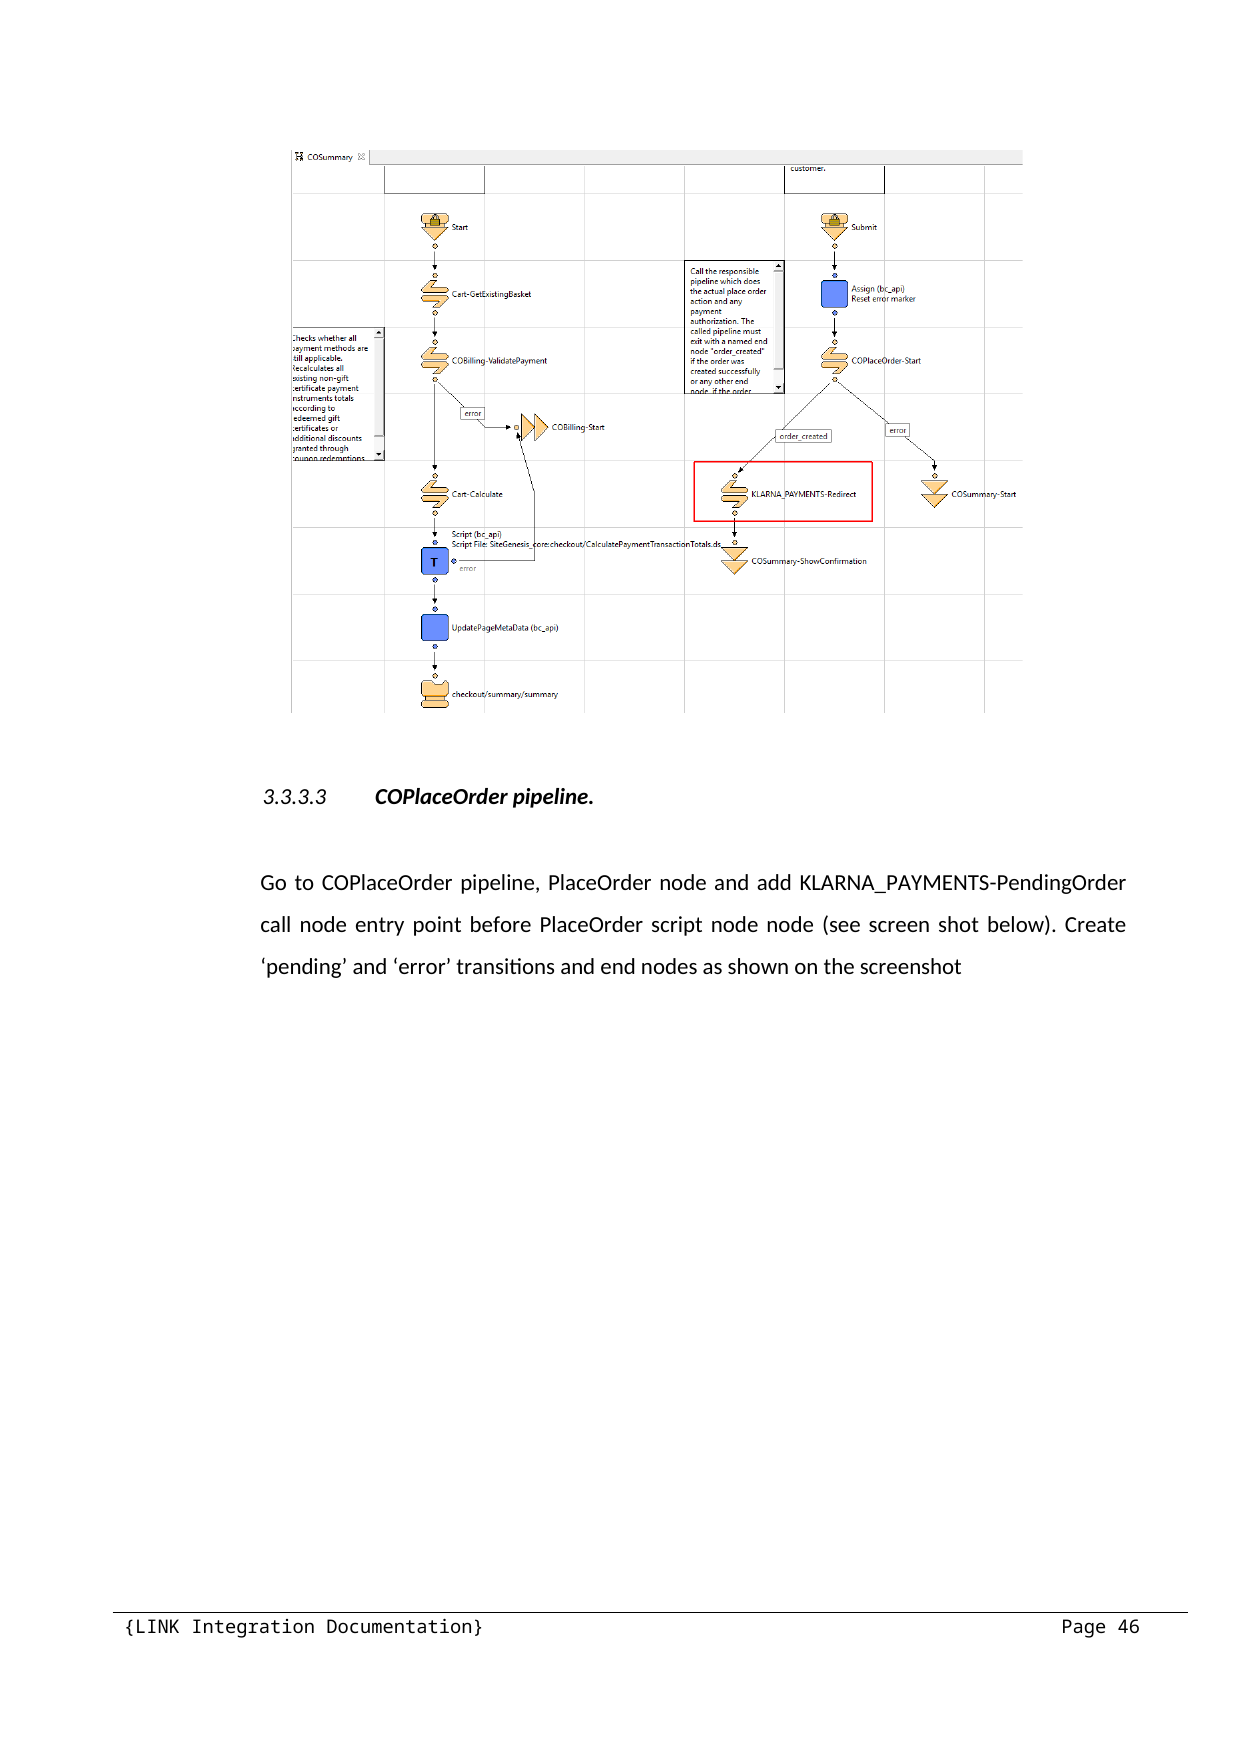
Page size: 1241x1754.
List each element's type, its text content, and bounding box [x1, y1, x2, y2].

text Go to COPlaceOrder pipeline, PlaceOrder node and add KLARNA_PAYMENTS-PendingOrder call node entry point before PlaceOrder script node node (see screen shot below). Create ‘pending’ and ‘error’ transitions and end nodes as shown on the screenshot [260, 868, 1128, 980]
subtitle COPlaceOrder pipeline. [262, 782, 1128, 810]
picture [291, 150, 1023, 713]
